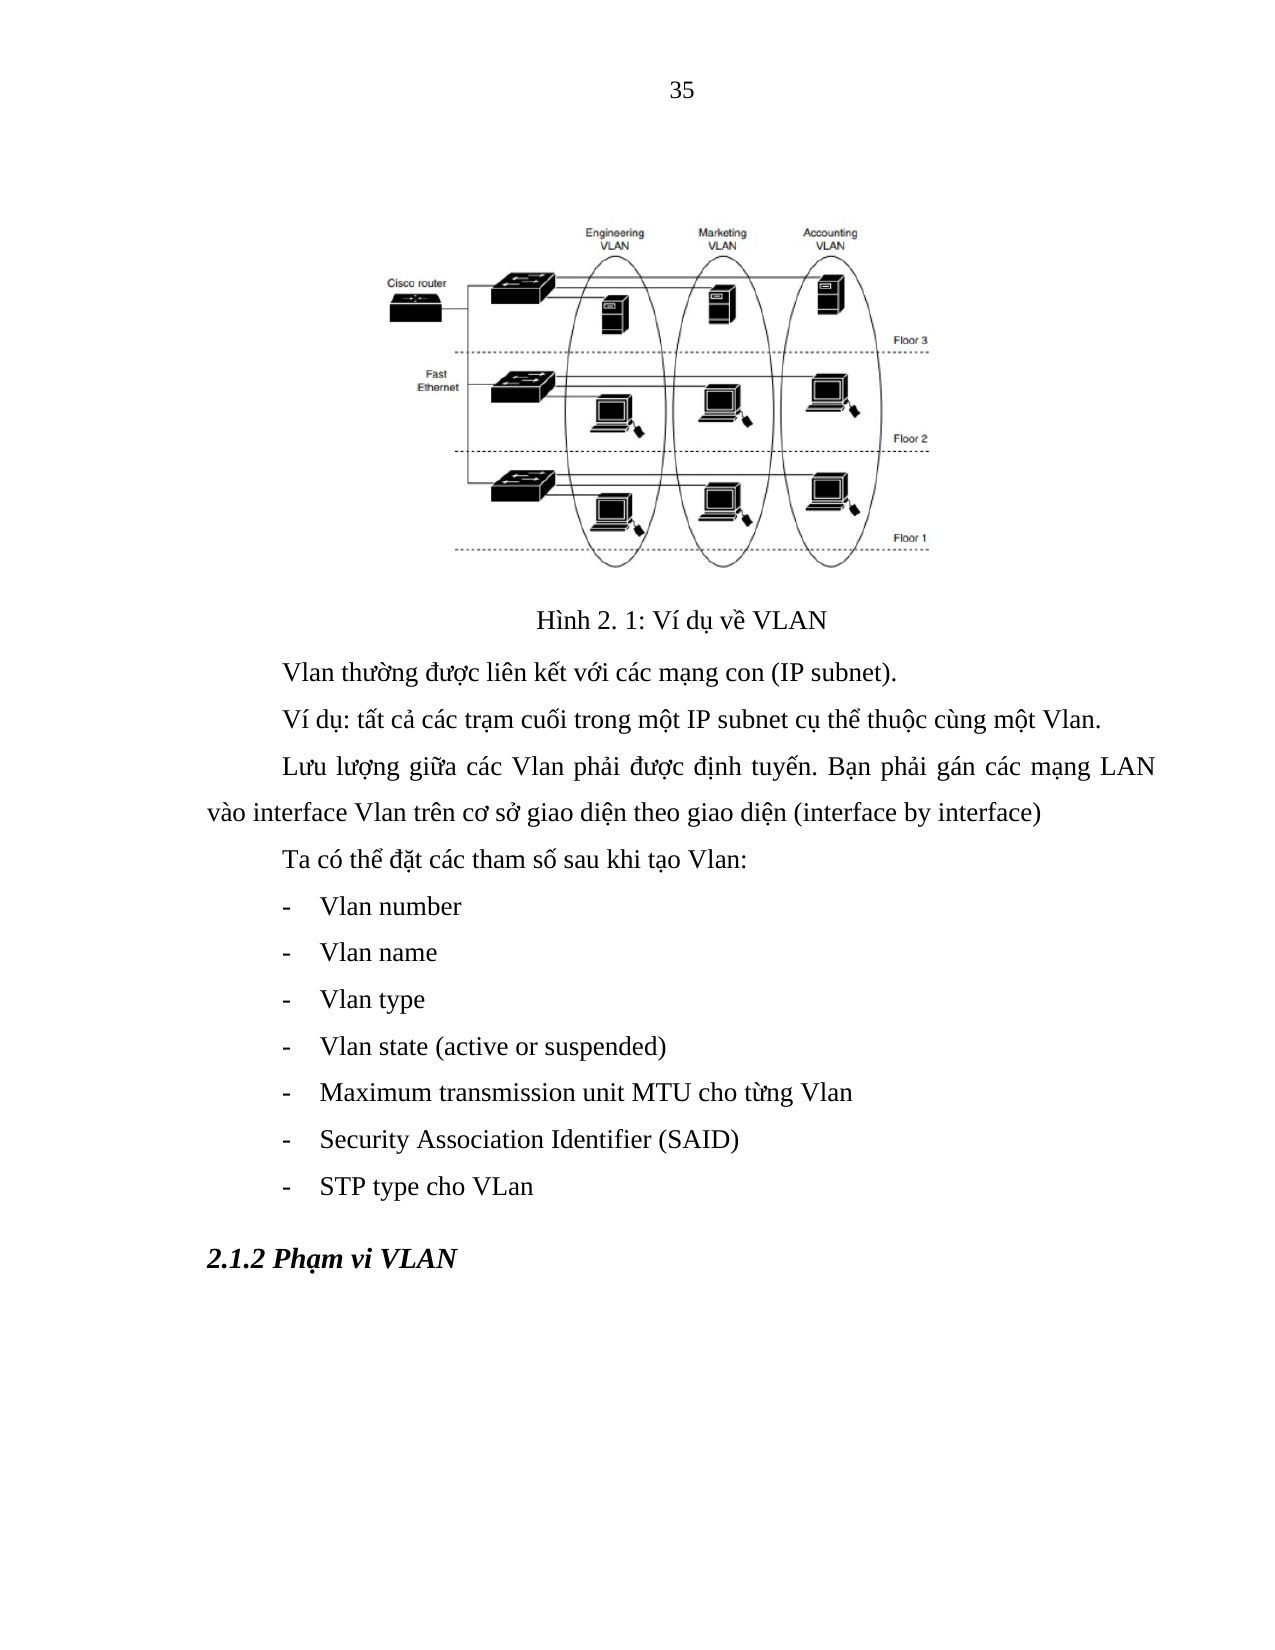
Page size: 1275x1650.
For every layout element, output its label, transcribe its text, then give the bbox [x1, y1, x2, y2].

list STP type cho VLan [282, 1169, 1157, 1201]
list Maximum transmission unit MTU cho từng Vlan [282, 1076, 1157, 1107]
text Vlan thường được liên kết với các mạng con (IP subnet). [207, 656, 1157, 687]
text Ví dụ: tất cả các trạm cuối trong một IP subnet cụ thể thuộc cùng một Vlan. [207, 703, 1157, 734]
text Lưu lượng giữa các Vlan phải được định tuyến. Bạn phải gán các mạng LAN vào interface Vlan trên cơ sở giao diện theo giao diện (interface by interface) [207, 749, 1157, 827]
list Vlan type [282, 983, 1157, 1014]
list Vlan state (active or suspended) [282, 1029, 1157, 1061]
list Security Association Identifier (SAID) [282, 1123, 1157, 1154]
list Vlan name [282, 936, 1157, 967]
picture [353, 206, 1011, 576]
text 2.1.2 Phạm vi VLAN [207, 1241, 1157, 1275]
text Hình 2. 1: Ví dụ về VLAN [207, 604, 1157, 635]
text Ta có thể đặt các tham số sau khi tạo Vlan: [207, 843, 1157, 874]
list Vlan number [282, 889, 1157, 921]
